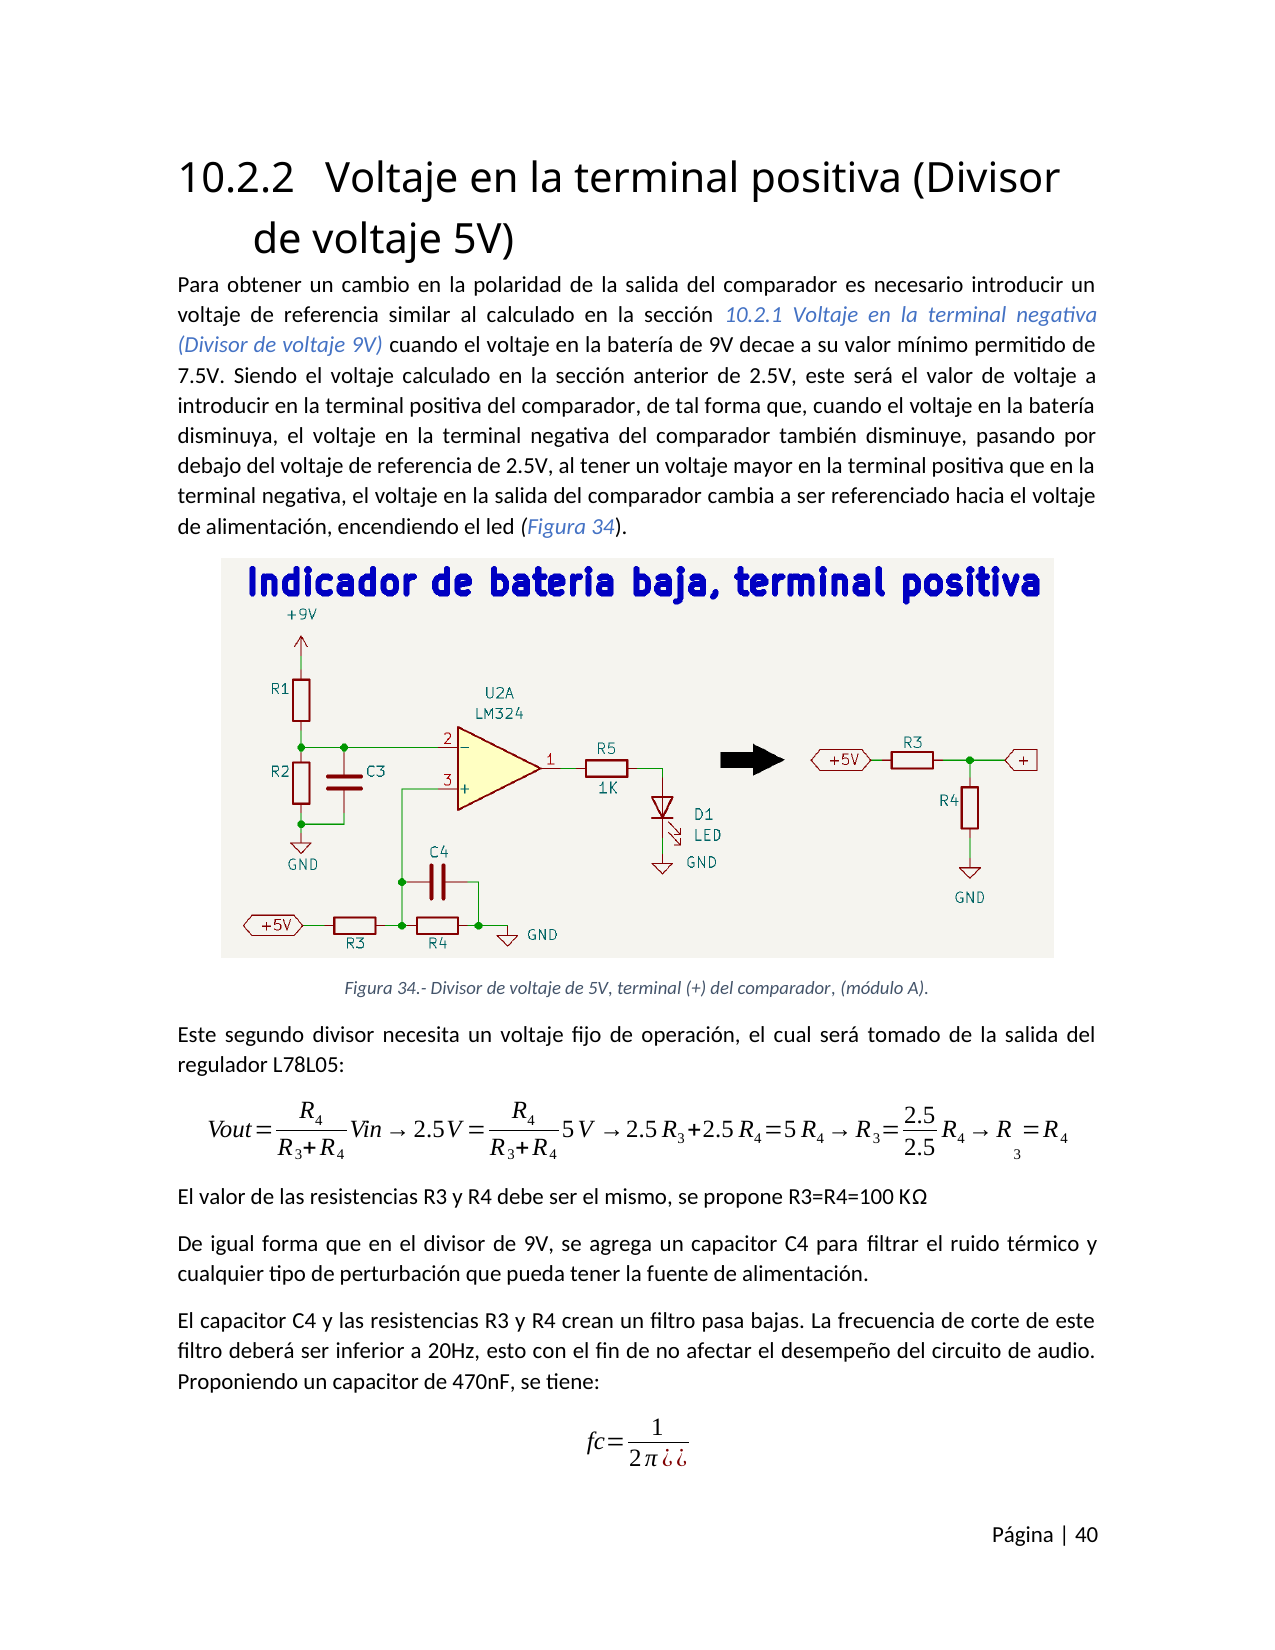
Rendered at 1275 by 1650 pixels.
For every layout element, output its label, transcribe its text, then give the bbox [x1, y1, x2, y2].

text El valor de las resistencias R3 y R4 debe ser el mismo, se propone R3=R4=100 KΩ [177, 1182, 1098, 1210]
picture [221, 558, 1054, 958]
text Este segundo divisor necesita un voltaje fijo de operación, el cual será tomado de la salida del regulador L78L05: [177, 1020, 1098, 1078]
text De igual forma que en el divisor de 9V, se agrega un capacitor C4 para filtrar el ruido térmico y cualquier tipo de perturbación que pueda tener la fuente de alimentación. [177, 1229, 1098, 1287]
subtitle Voltaje en la terminal positiva (Divisor de voltaje 5V) [177, 148, 1098, 266]
text El capacitor C4 y las resistencias R3 y R4 crean un filtro pasa bajas. La frecuencia de corte de este filtro deberá ser inferior a 20Hz, esto con el fin de no afectar el desempeño del circuito de audio. Proponiendo un capacitor de 470nF, se tiene: [177, 1306, 1098, 1395]
text Para obtener un cambio en la polaridad de la salida del comparador es necesario introducir un voltaje de referencia similar al calculado en la sección 10.2.1 Voltaje en la terminal negativa (Divisor de voltaje 9V) cuando el voltaje en la batería de 9V decae a su valor mínimo permitido de 7.5V. Siendo el voltaje calculado en la sección anterior de 2.5V, este será el valor de voltaje a introducir en la terminal positiva del comparador, de tal forma que, cuando el voltaje en la batería disminuya, el voltaje en la terminal negativa del comparador también disminuye, pasando por debajo del voltaje de referencia de 2.5V, al tener un voltaje mayor en la terminal positiva que en la terminal negativa, el voltaje en la salida del comparador cambia a ser referenciado hacia el voltaje de alimentación, encendiendo el led (Figura 34). [177, 270, 1098, 540]
